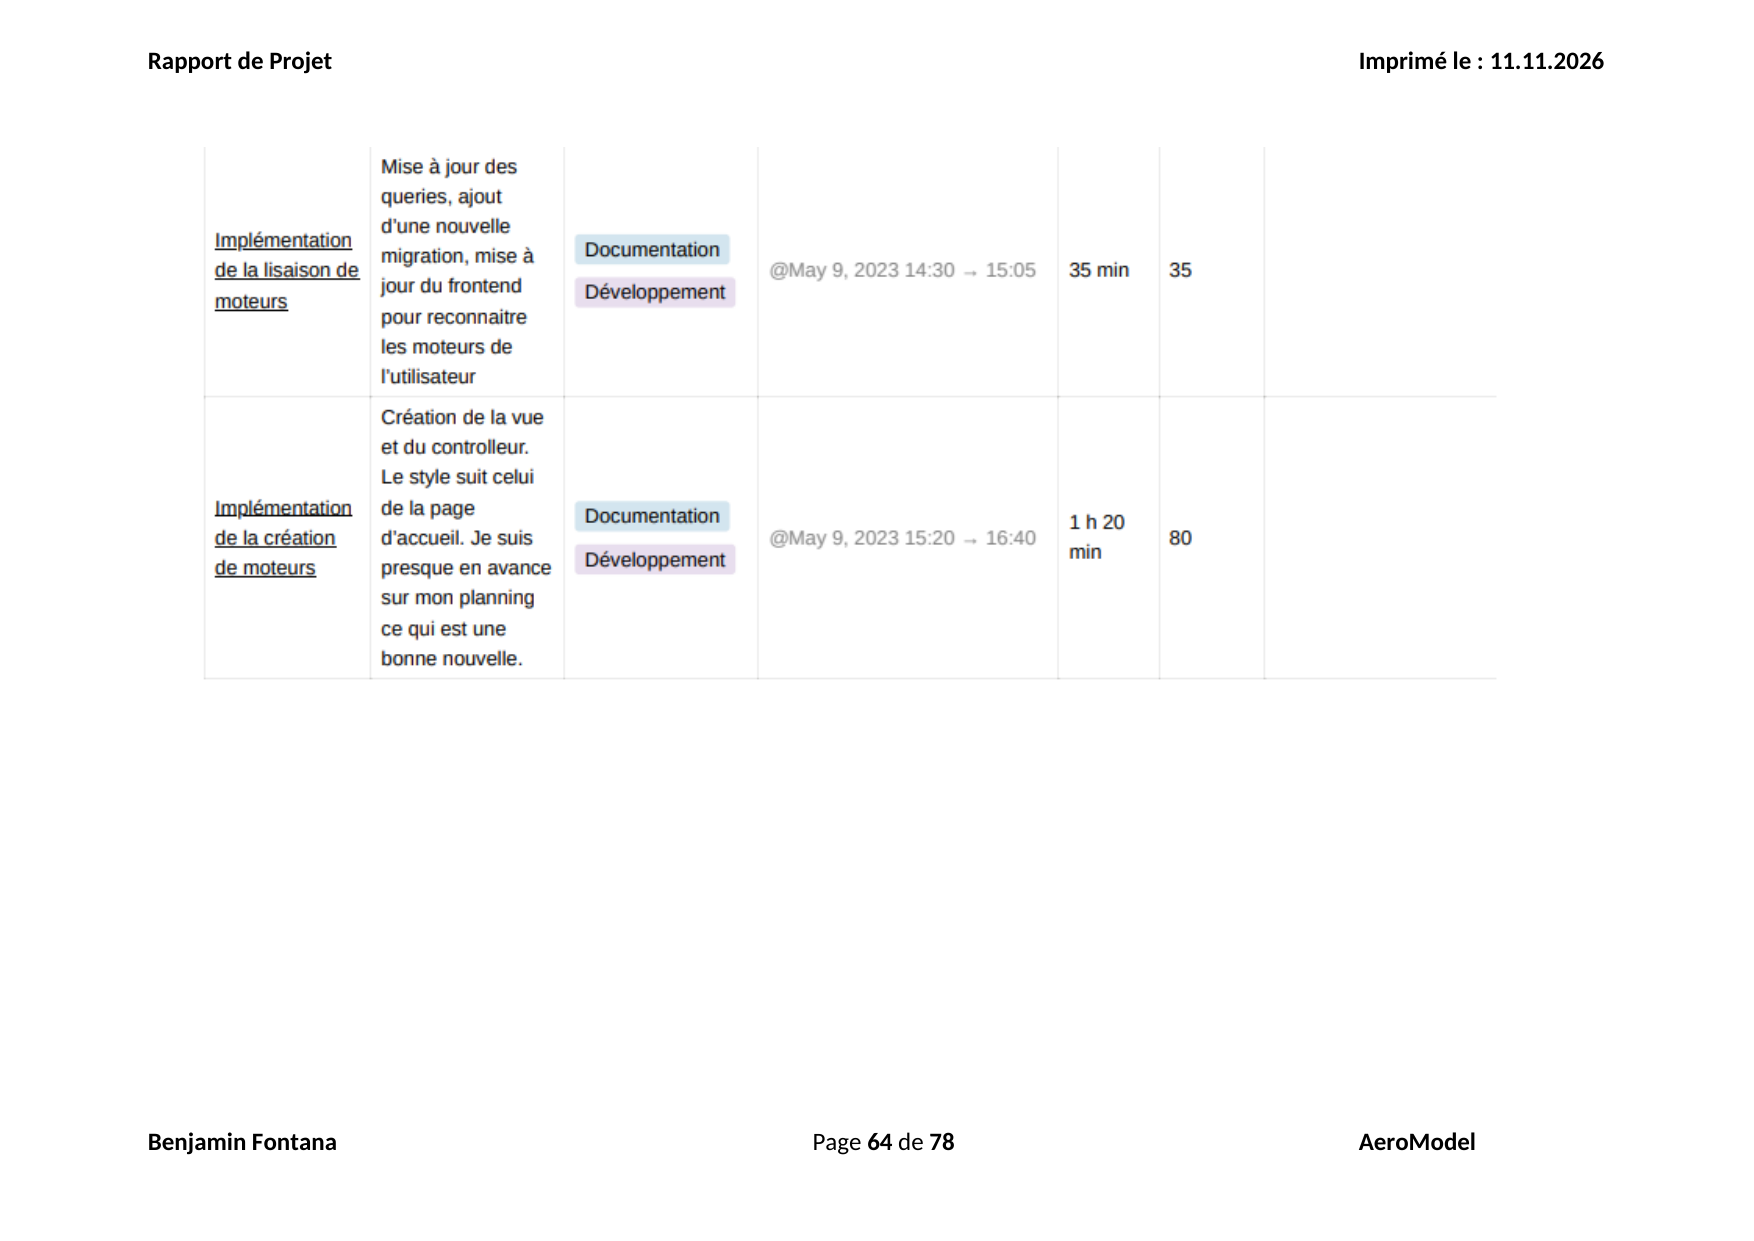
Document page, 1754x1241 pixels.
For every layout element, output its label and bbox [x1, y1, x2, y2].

picture [187, 147, 1567, 700]
